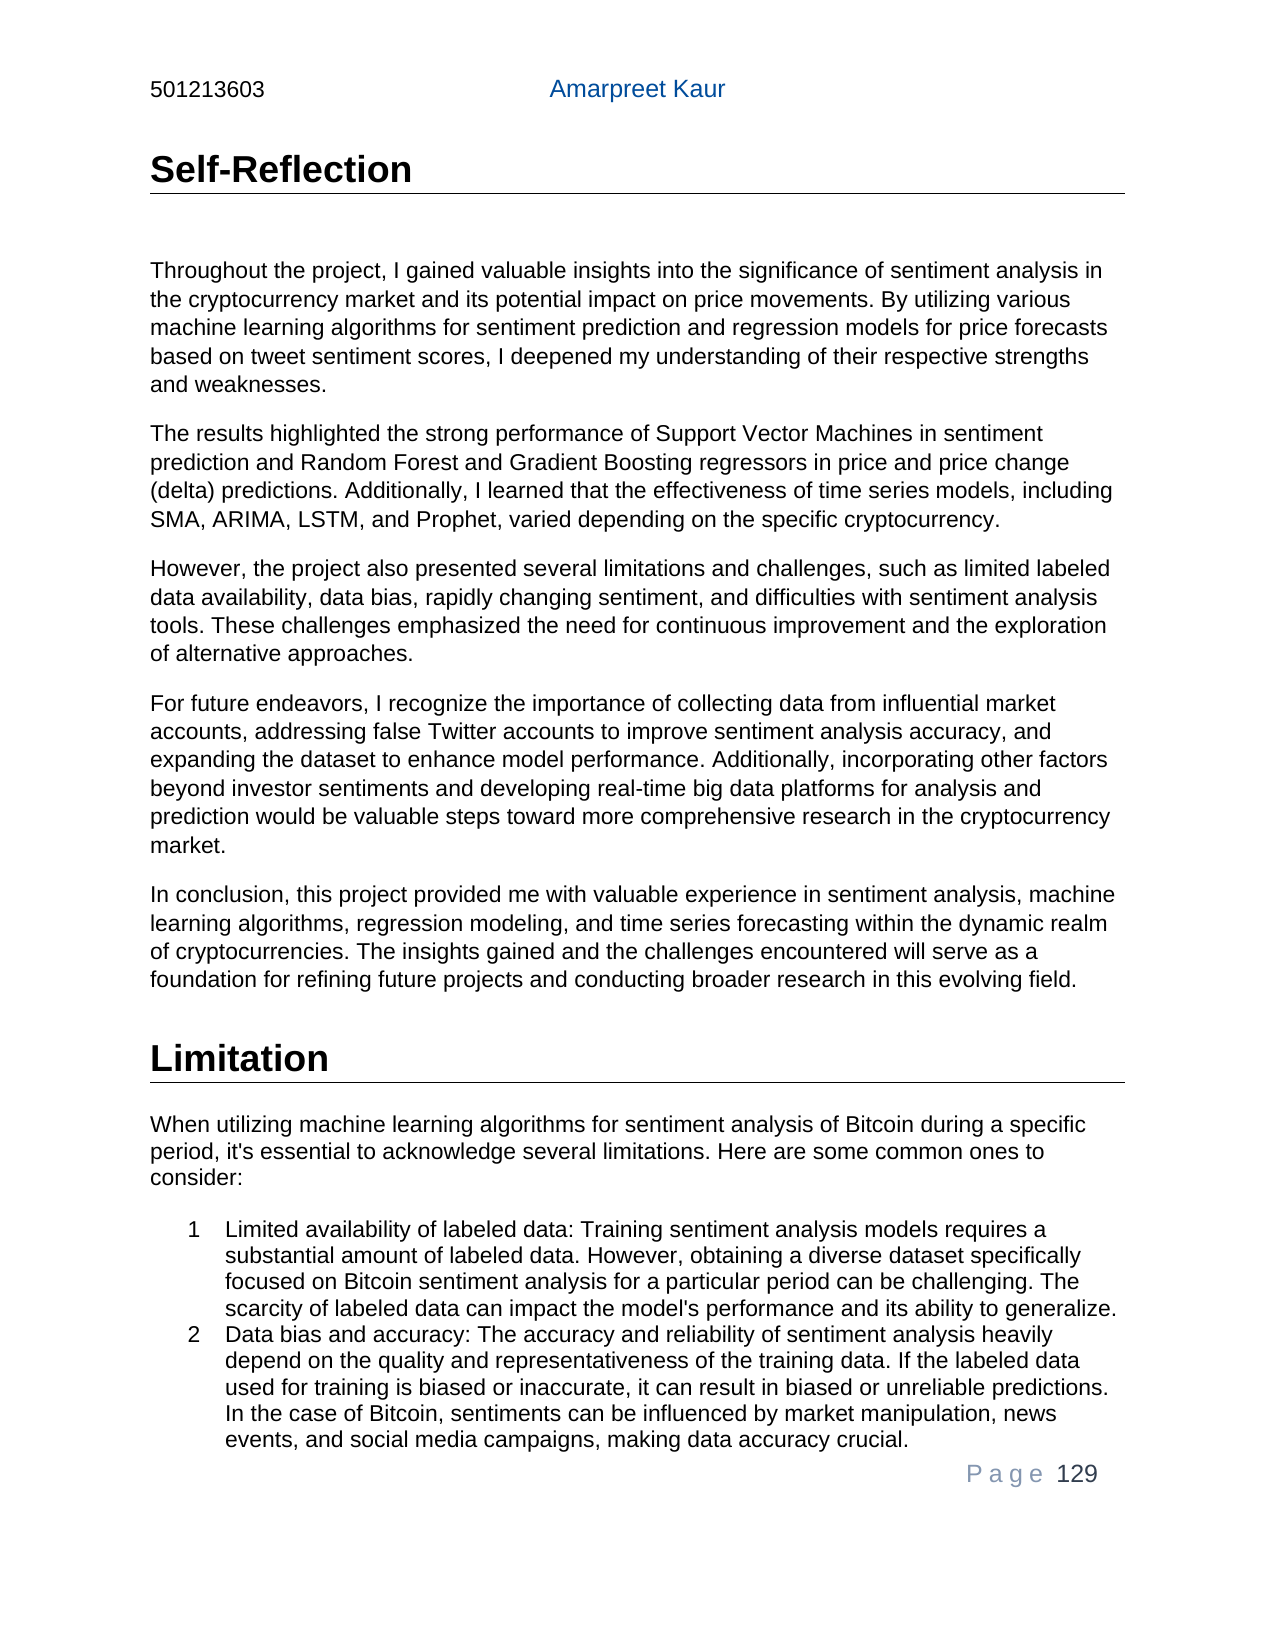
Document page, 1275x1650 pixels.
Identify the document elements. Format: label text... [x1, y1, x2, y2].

list Limited availability of labeled data: Training sentiment analysis models requires a substantial amount of labeled data. However, obtaining a diverse dataset specifically focused on Bitcoin sentiment analysis for a particular period can be challenging. The scarcity of labeled data can impact the model's performance and its ability to generalize. [187, 1216, 1125, 1321]
text Throughout the project, I gained valuable insights into the significance of sentiment analysis in the cryptocurrency market and its potential impact on price movements. By utilizing various machine learning algorithms for sentiment prediction and regression models for price forecasts based on tweet sentiment scores, I deepened my understanding of their respective strengths and weaknesses. [150, 257, 1125, 397]
text For future endeavors, I recognize the importance of collecting data from influential market accounts, addressing false Twitter accounts to improve sentiment analysis accuracy, and expanding the dataset to enhance model performance. Additionally, incorporating other factors beyond investor sentiments and developing real-time big data platforms for analysis and prediction would be valuable steps toward more comprehensive research in the cryptocurrency market. [150, 689, 1125, 858]
text When utilizing machine learning algorithms for sentiment analysis of Bitcoin during a specific period, it's essential to acknowledge several limitations. Here are some common ones to consider: [150, 1111, 1125, 1191]
text In conclusion, this project provided me with valuable experience in sentiment analysis, machine learning algorithms, regression modeling, and time series forecasting within the dynamic realm of cryptocurrencies. The insights gained and the challenges encountered will serve as a foundation for refining future projects and conducting broader research in this evolving field. [150, 881, 1125, 993]
subtitle Self-Reflection [150, 148, 1125, 193]
text However, the project also presented several limitations and challenges, such as limited labeled data availability, data bias, rapidly changing sentiment, and difficulties with sentiment analysis tools. These challenges emphasized the need for continuous improvement and the exploration of alternative approaches. [150, 555, 1125, 667]
list Data bias and accuracy: The accuracy and reliability of sentiment analysis heavily depend on the quality and representativeness of the training data. If the labeled data used for training is biased or inaccurate, it can result in biased or unreliable predictions. In the case of Bitcoin, sentiments can be influenced by market manipulation, news events, and social media campaigns, making data accuracy crucial. [187, 1321, 1125, 1453]
subtitle Limitation [150, 1036, 1125, 1082]
text The results highlighted the strong performance of Support Vector Machines in sentiment prediction and Random Forest and Gradient Boosting regressors in price and price change (delta) predictions. Additionally, I learned that the effectiveness of time series models, including SMA, ARIMA, LSTM, and Prophet, varied depending on the specific cryptocurrency. [150, 420, 1125, 532]
